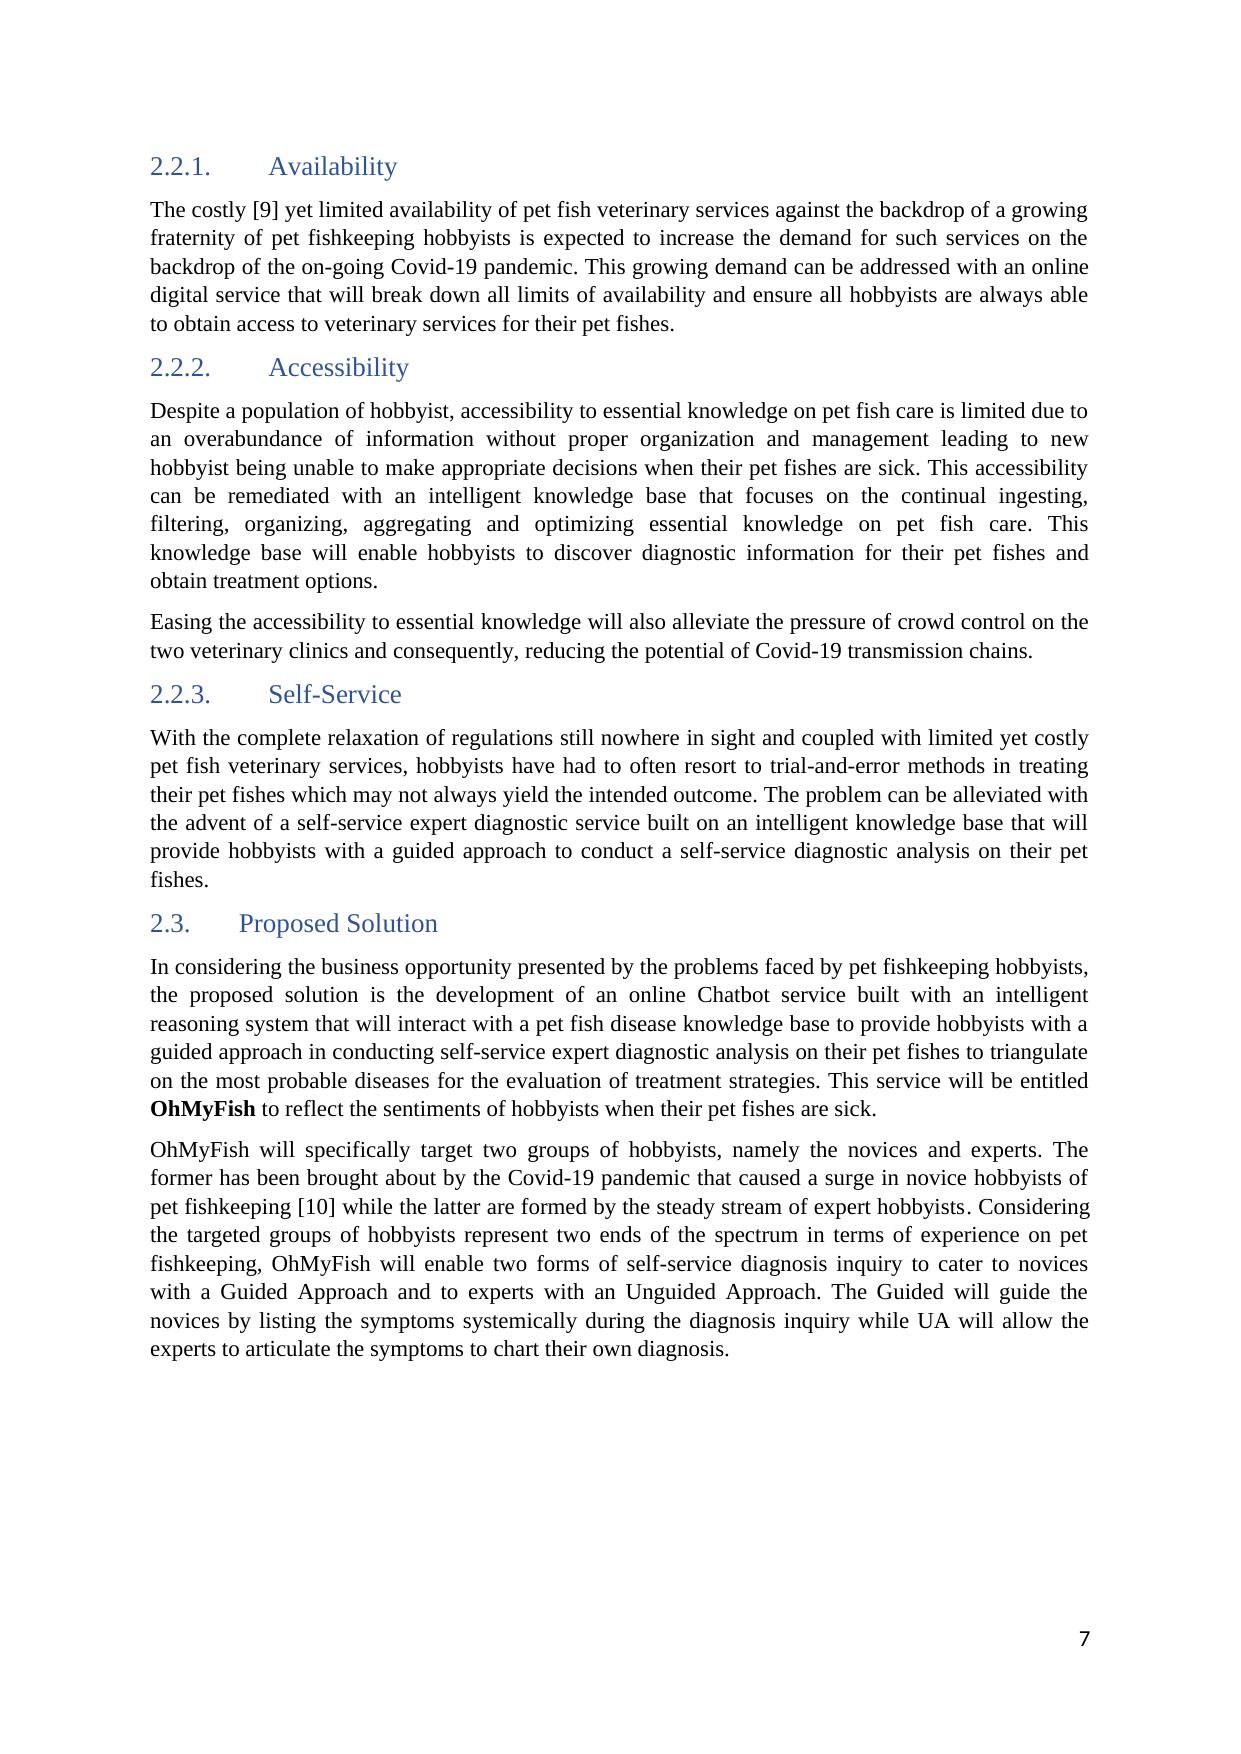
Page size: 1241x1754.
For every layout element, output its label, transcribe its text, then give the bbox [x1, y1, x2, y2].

subtitle Accessibility [150, 351, 1090, 382]
subtitle Availability [150, 150, 1090, 181]
text Easing the accessibility to essential knowledge will also alleviate the pressure of crowd control on the two veterinary clinics and consequently, reducing the potential of Covid-19 transmission chains. [150, 608, 1090, 663]
subtitle Self-Service [150, 678, 1090, 709]
text With the complete relaxation of regulations still nowhere in sight and coupled with limited yet costly pet fish veterinary services, hobbyists have had to often resort to trial-and-error methods in treating their pet fishes which may not always yield the intended outcome. The problem can be alleviated with the advent of a self-service expert diagnostic service built on an intelligent knowledge base that will provide hobbyists with a guided approach to conduct a self-service diagnostic analysis on their pet fishes. [150, 724, 1090, 892]
text The costly yet limited availability of pet fish veterinary services against the backdrop of a growing fraternity of pet fishkeeping hobbyists is expected to increase the demand for such services on the backdrop of the on-going Covid-19 pandemic. This growing demand can be addressed with an online digital service that will break down all limits of availability and ensure all hobbyists are always able to obtain access to veterinary services for their pet fishes. [150, 196, 1090, 336]
text In considering the business opportunity presented by the problems faced by pet fishkeeping hobbyists, the proposed solution is the development of an online Chatbot service built with an intelligent reasoning system that will interact with a pet fish disease knowledge base to provide hobbyists with a guided approach in conducting self-service expert diagnostic analysis on their pet fishes to triangulate on the most probable diseases for the evaluation of treatment strategies. This service will be entitled OhMyFish to reflect the sentiments of hobbyists when their pet fishes are sick. [150, 953, 1090, 1121]
text Despite a population of hobbyist, accessibility to essential knowledge on pet fish care is limited due to an overabundance of information without proper organization and management leading to new hobbyist being unable to make appropriate decisions when their pet fishes are sick. This accessibility can be remediated with an intelligent knowledge base that focuses on the continual ingesting, filtering, organizing, aggregating and optimizing essential knowledge on pet fish care. This knowledge base will enable hobbyists to discover diagnostic information for their pet fishes and obtain treatment options. [150, 397, 1090, 594]
text OhMyFish will specifically target two groups of hobbyists, namely the novices and experts. The former has been brought about by the Covid-19 pandemic that caused a surge in novice hobbyists of pet fishkeeping while the latter are formed by the steady stream of expert hobbyists. Considering the targeted groups of hobbyists represent two ends of the spectrum in terms of experience on pet fishkeeping, OhMyFish will enable two forms of self-service diagnosis inquiry to cater to novices with a Guided Approach and to experts with an Unguided Approach. The Guided will guide the novices by listing the symptoms systemically during the diagnosis inquiry while UA will allow the experts to articulate the symptoms to chart their own diagnosis. [150, 1136, 1090, 1361]
subtitle Proposed Solution [150, 907, 1090, 938]
